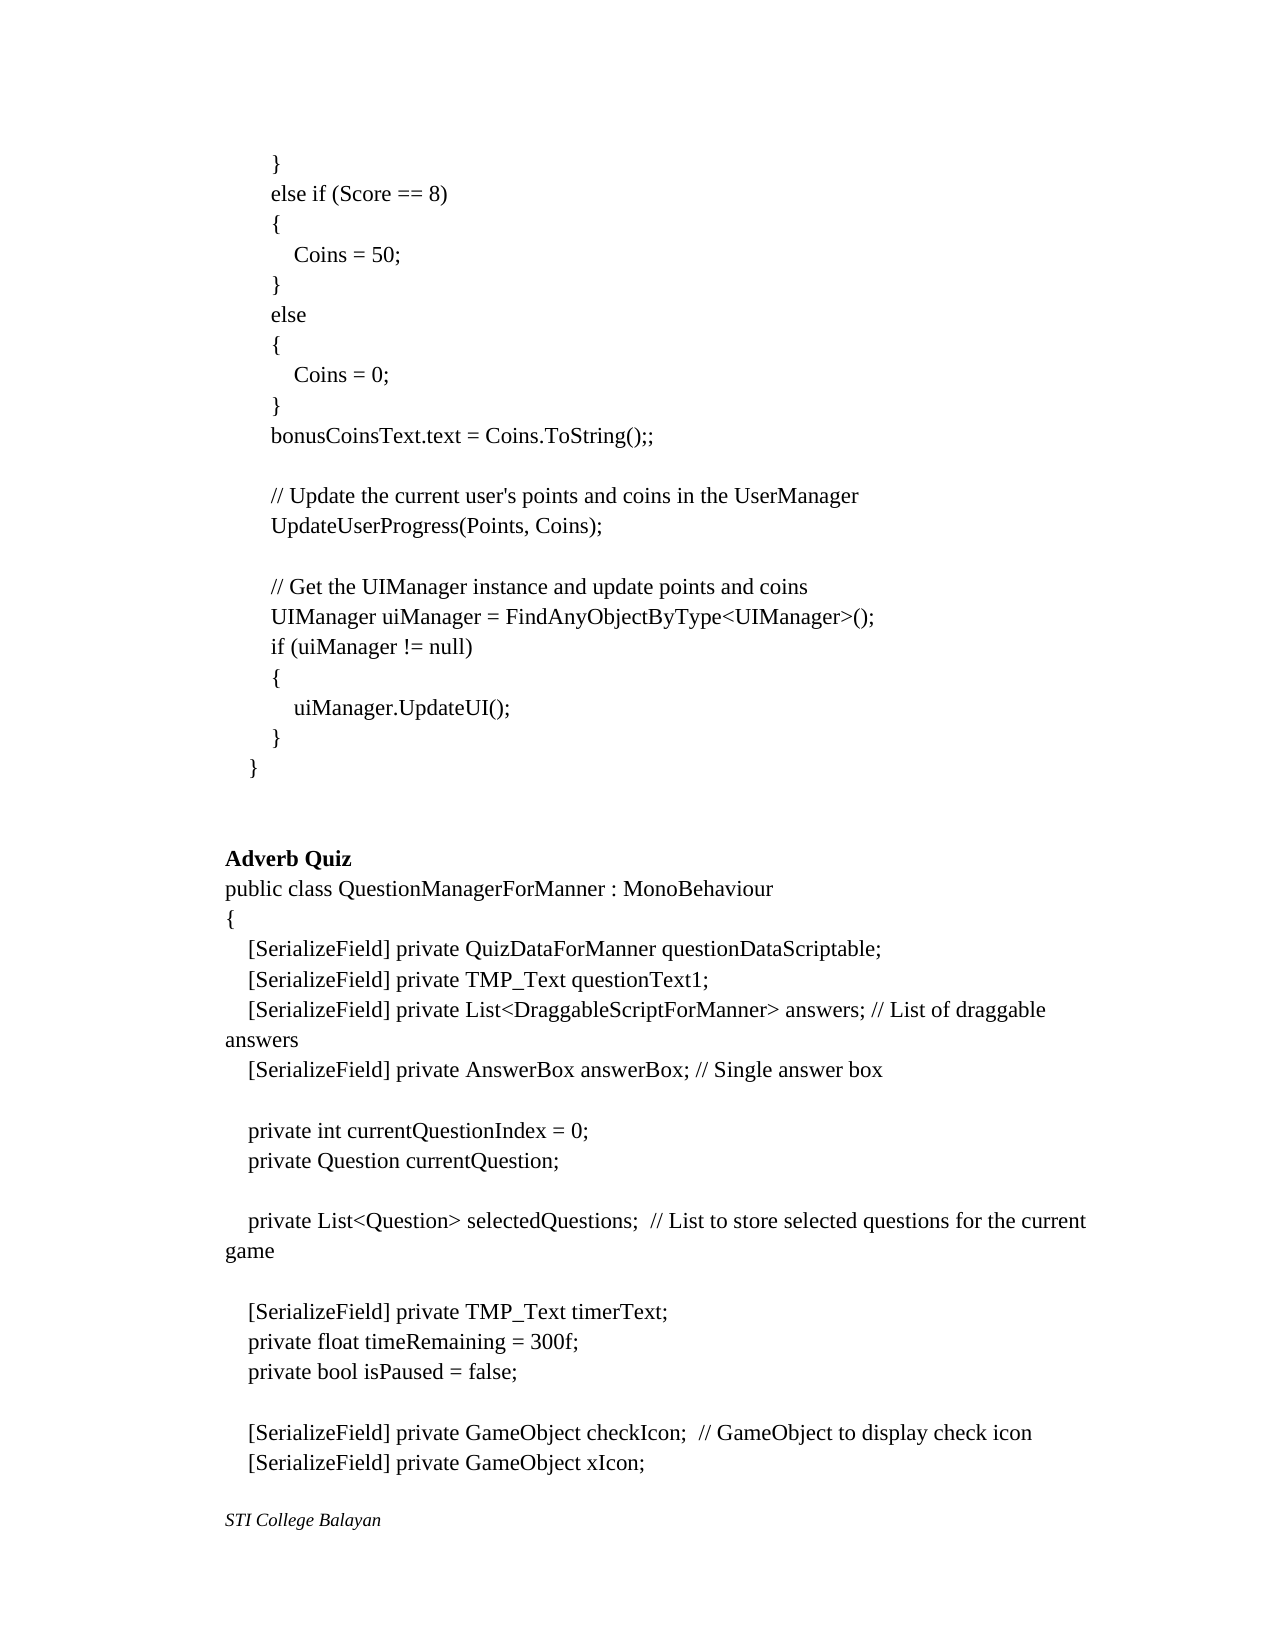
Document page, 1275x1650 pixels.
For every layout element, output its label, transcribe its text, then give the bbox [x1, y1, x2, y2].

text private float timeRemaining = 300f; [225, 1328, 1125, 1354]
text } [225, 271, 1125, 297]
text { [225, 331, 1125, 358]
text private bool isPaused = false; [225, 1358, 1125, 1385]
text else if (Score == 8) [225, 180, 1125, 207]
text { [225, 663, 1125, 690]
text if (uiManager != null) [225, 633, 1125, 660]
text else [225, 301, 1125, 327]
text private Question currentQuestion; [225, 1147, 1125, 1173]
text [SerializeField] private List<DraggableScriptForManner> answers; // List of draggable answers [225, 996, 1125, 1052]
text private List<Question> selectedQuestions; // List to store selected questions for the current game [225, 1207, 1125, 1264]
text [SerializeField] private TMP_Text timerText; [225, 1298, 1125, 1324]
text [SerializeField] private AnswerBox answerBox; // Single answer box [225, 1056, 1125, 1083]
text UIManager uiManager = FindAnyObjectByType<UIManager>(); [225, 603, 1125, 629]
text [SerializeField] private GameObject checkIcon; // GameObject to display check icon [225, 1419, 1125, 1445]
text [SerializeField] private QuizDataForManner questionDataScriptable; [225, 935, 1125, 962]
text // Get the UIManager instance and update points and coins [225, 573, 1125, 599]
text } [225, 150, 1125, 176]
text bonusCoinsText.text = Coins.ToString();; [225, 422, 1125, 448]
text uiManager.UpdateUI(); [225, 694, 1125, 720]
text private int currentQuestionIndex = 0; [225, 1117, 1125, 1143]
text public class QuestionManagerForManner : MonoBehaviour [225, 875, 1125, 901]
text } [225, 392, 1125, 418]
text { [225, 905, 1125, 932]
text UpdateUserProgress(Points, Coins); [225, 512, 1125, 539]
text } [225, 724, 1125, 750]
text Coins = 50; [225, 241, 1125, 267]
text { [225, 210, 1125, 237]
text [SerializeField] private TMP_Text questionText1; [225, 966, 1125, 992]
text Adverb Quiz [225, 845, 1125, 871]
text } [225, 754, 1125, 781]
text [SerializeField] private GameObject xIcon; [225, 1449, 1125, 1475]
text Coins = 0; [225, 361, 1125, 388]
text // Update the current user's points and coins in the UserManager [225, 482, 1125, 509]
